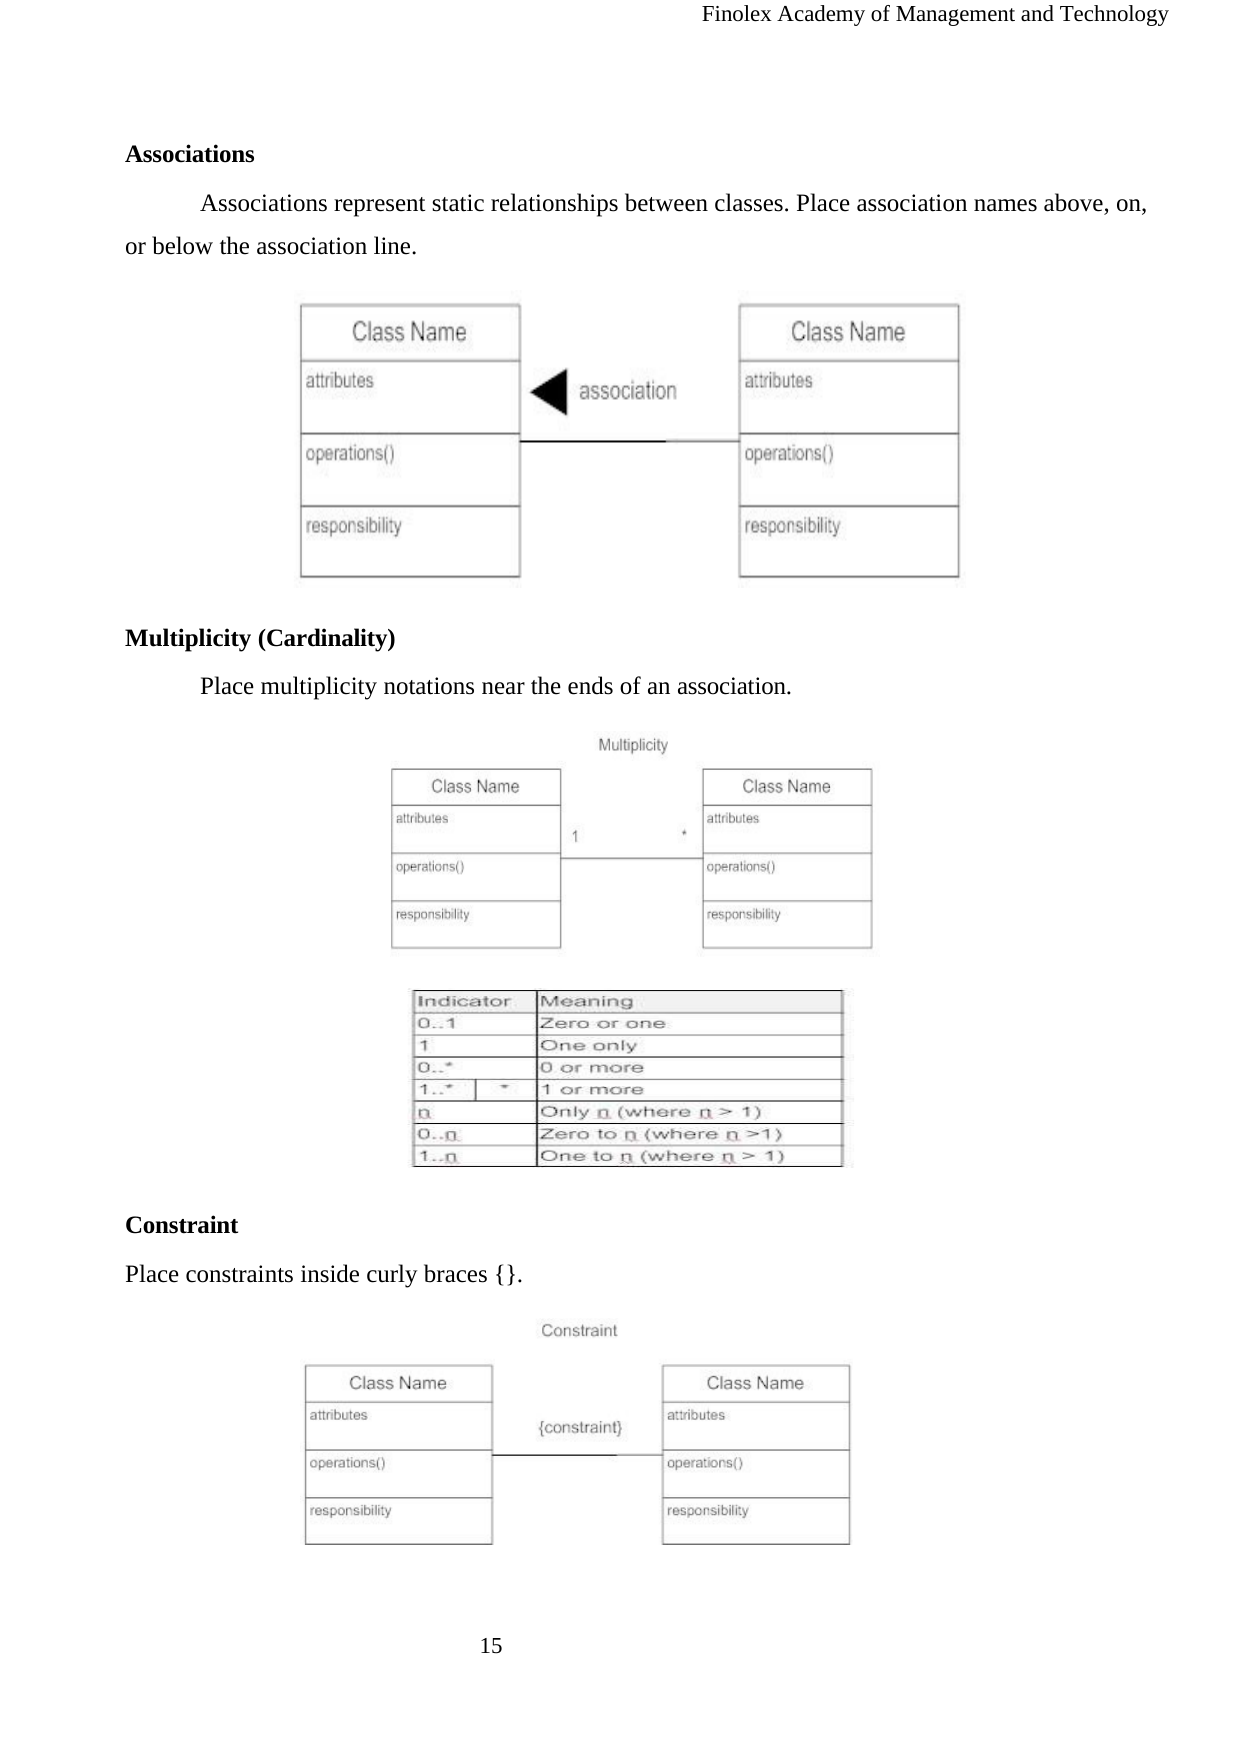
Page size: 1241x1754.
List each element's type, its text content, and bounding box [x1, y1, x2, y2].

text Place constraints inside curly braces {}. [125, 1259, 1169, 1288]
subtitle Constraint [125, 1211, 1169, 1239]
subtitle Multiplicity (Cardinality) [125, 623, 1169, 652]
picture [293, 290, 967, 588]
picture [407, 988, 855, 1168]
subtitle Associations [125, 139, 1169, 168]
picture [300, 1318, 853, 1545]
picture [390, 731, 881, 957]
text Associations represent static relationships between classes. Place association names above, on, or below the association line. [125, 188, 1154, 260]
text Place multiplicity notations near the ends of an association. [200, 671, 1169, 700]
